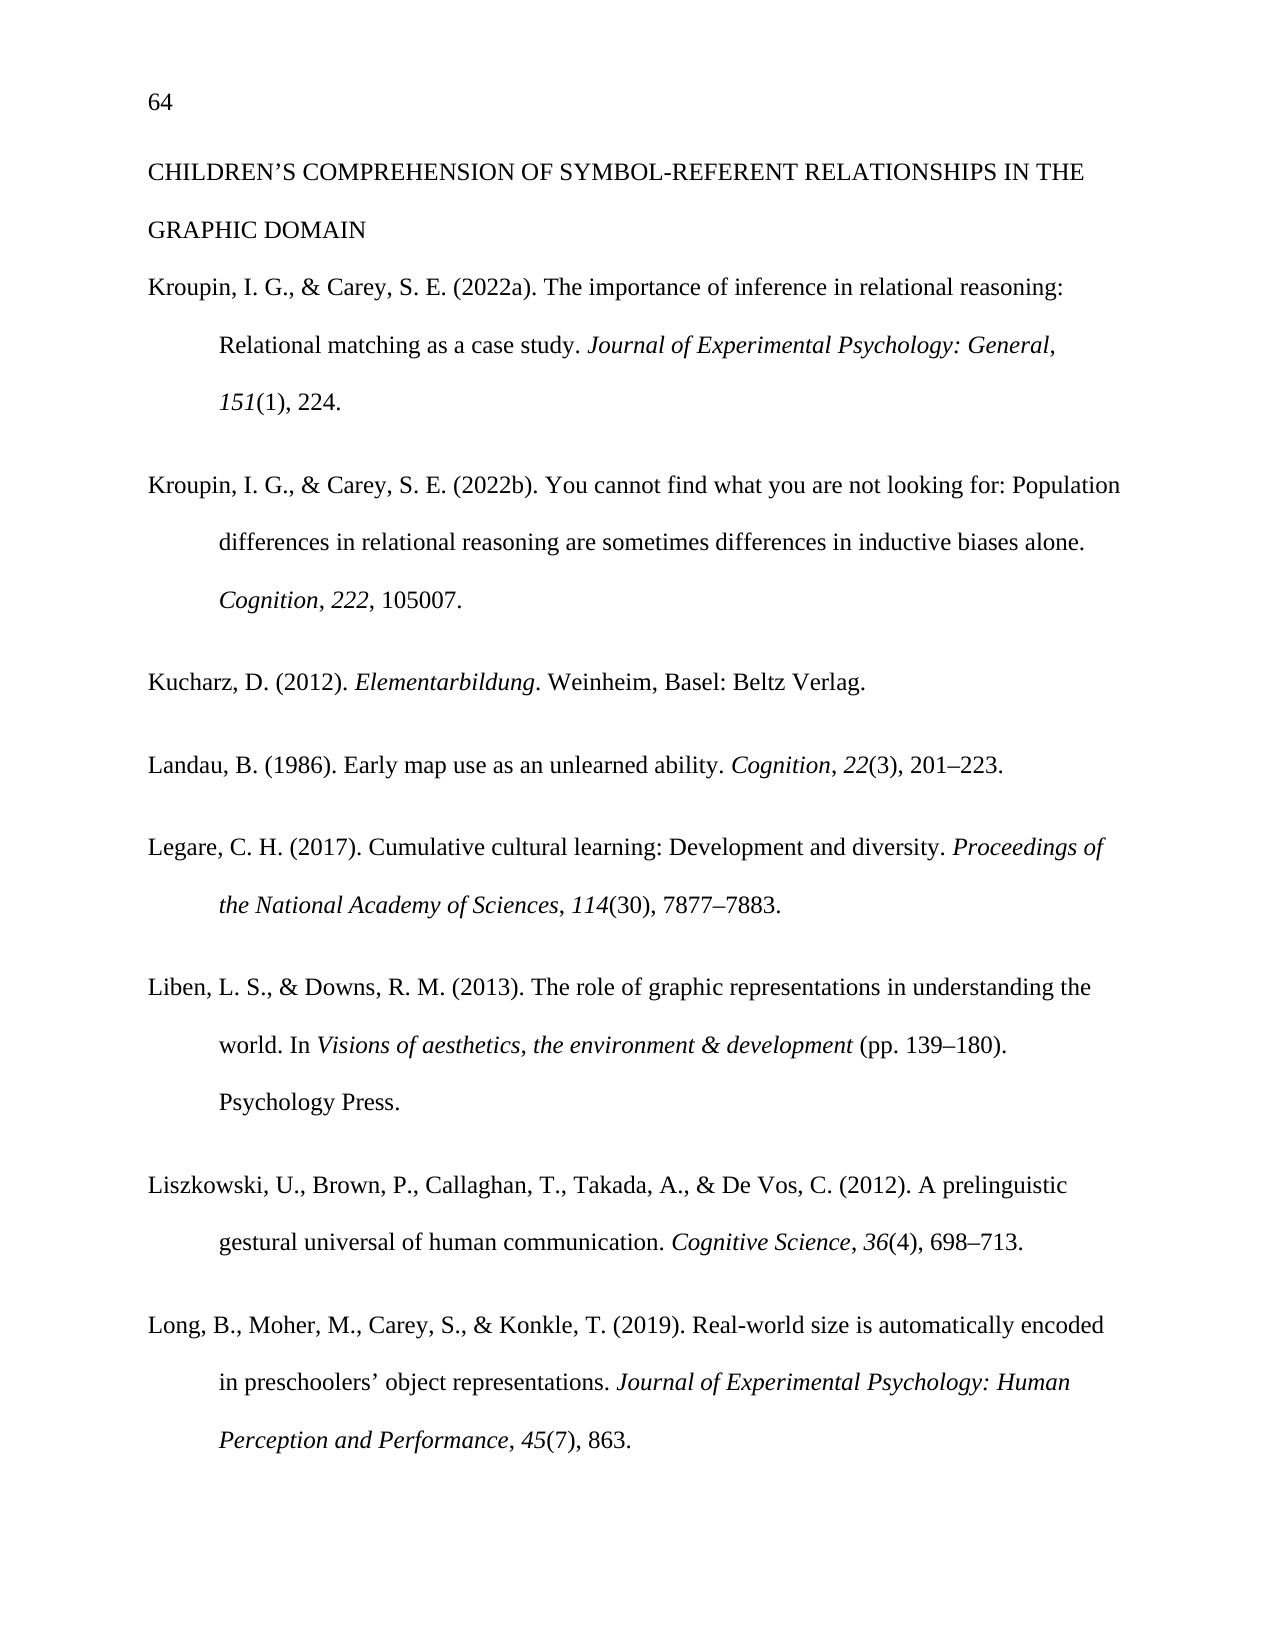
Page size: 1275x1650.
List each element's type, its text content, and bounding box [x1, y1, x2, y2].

text Legare, C. H. (2017). Cumulative cultural learning: Development and diversity. Proceedings of the National Academy of Sciences, 114(30), 7877–7883. [148, 832, 1127, 919]
text Kroupin, I. G., & Carey, S. E. (2022a). The importance of inference in relational reasoning: Relational matching as a case study. Journal of Experimental Psychology: General, 151(1), 224. [148, 272, 1127, 416]
text Long, B., Moher, M., Carey, S., & Konkle, T. (2019). Real-world size is automatically encoded in preschoolers’ object representations. Journal of Experimental Psychology: Human Perception and Performance, 45(7), 863. [148, 1310, 1127, 1454]
text Liszkowski, U., Brown, P., Callaghan, T., Takada, A., & De Vos, C. (2012). A prelinguistic gestural universal of human communication. Cognitive Science, 36(4), 698–713. [148, 1170, 1127, 1256]
text Kucharz, D. (2012). Elementarbildung. Weinheim, Basel: Beltz Verlag. [148, 667, 1127, 696]
text Liben, L. S., & Downs, R. M. (2013). The role of graphic representations in understanding the world. In Visions of aesthetics, the environment & development (pp. 139–180). Psychology Press. [148, 972, 1127, 1116]
text Kroupin, I. G., & Carey, S. E. (2022b). You cannot find what you are not looking for: Population differences in relational reasoning are sometimes differences in inductive biases alone. Cognition, 222, 105007. [148, 470, 1127, 614]
text Landau, B. (1986). Early map use as an unlearned ability. Cognition, 22(3), 201–223. [148, 750, 1127, 779]
